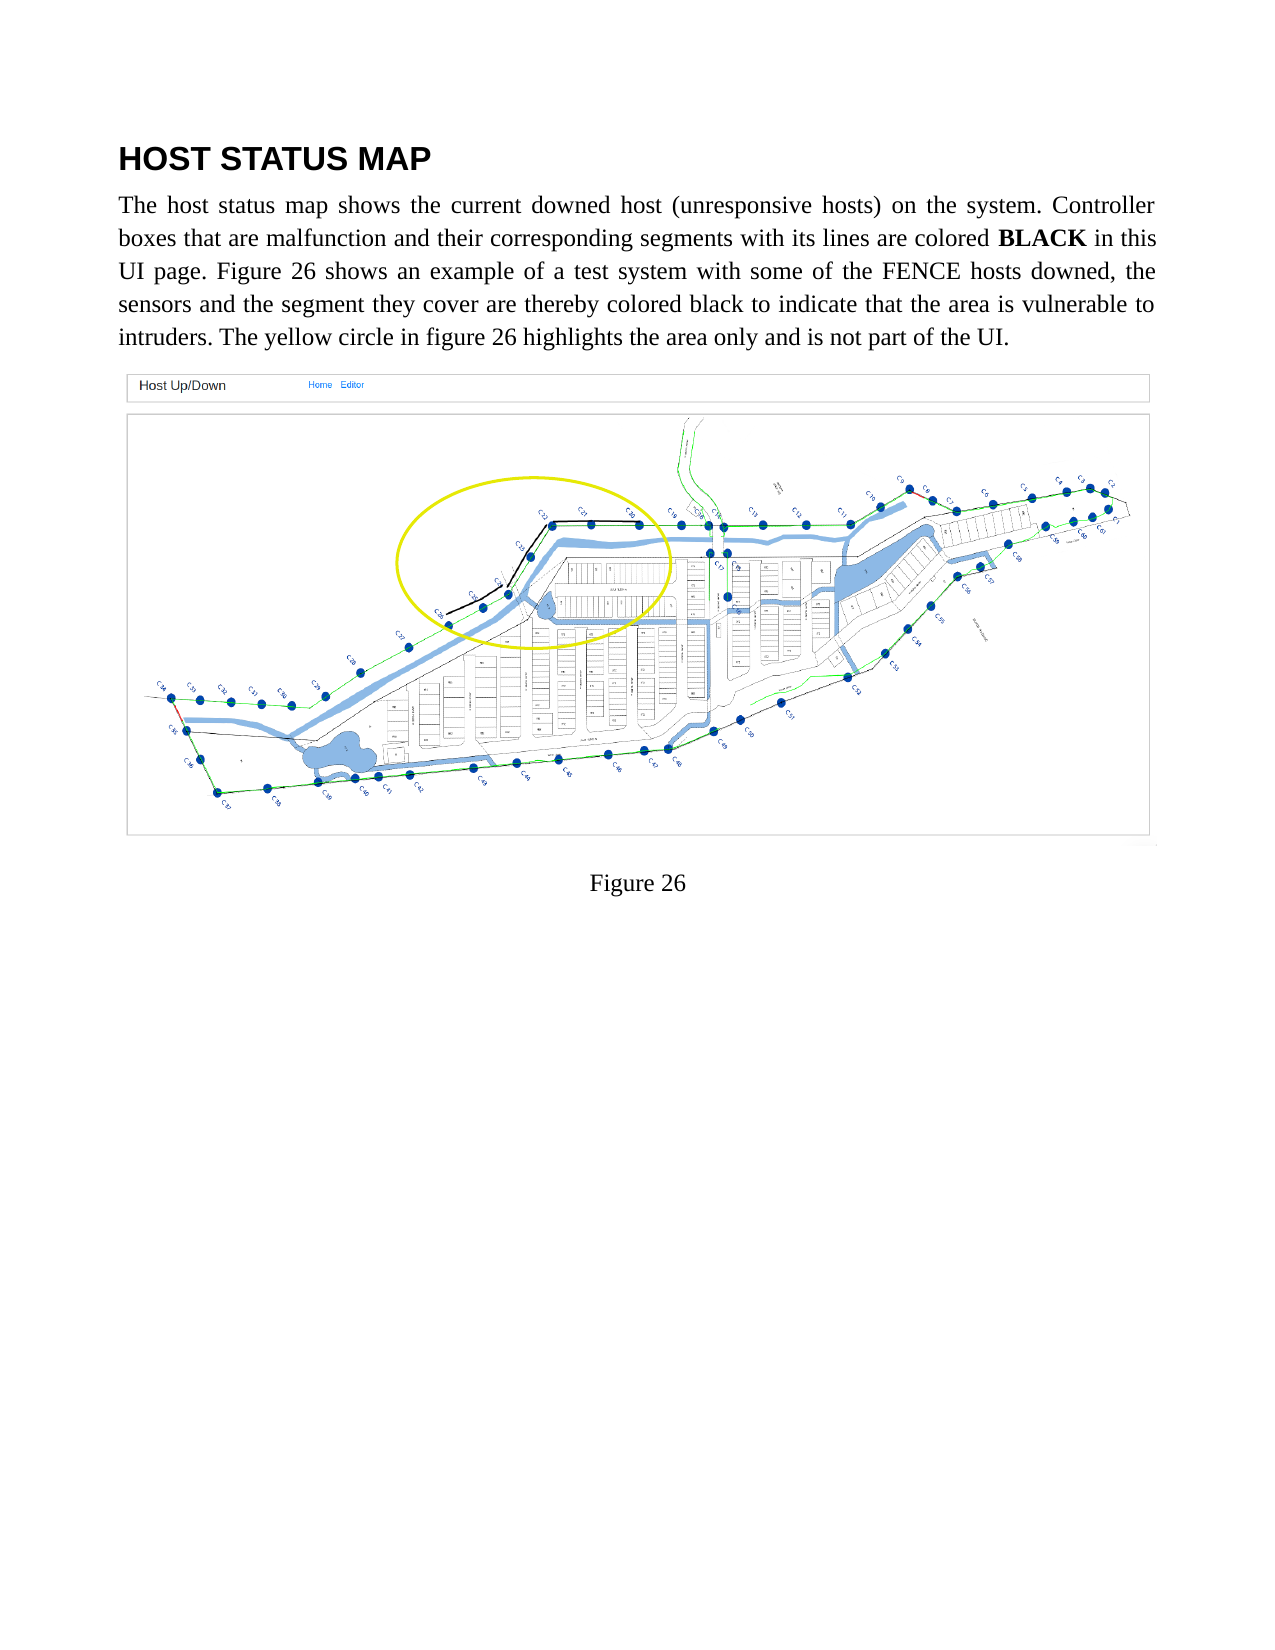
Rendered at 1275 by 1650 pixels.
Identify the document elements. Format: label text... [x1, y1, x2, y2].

text The host status map shows the current downed host (unresponsive hosts) on the system. Controller boxes that are malfunction and their corresponding segments with its lines are colored BLACK in this UI page. Figure 26 shows an example of a test system with some of the FENCE hosts downed, the sensors and the segment they cover are thereby colored black to indicate that the area is vulnerable to intruders. The yellow circle in figure 26 highlights the area only and is not part of the UI. [118, 190, 1157, 351]
picture [118, 369, 1157, 846]
text Figure 26 [118, 846, 1157, 897]
subtitle HOST STATUS MAP [118, 139, 1157, 177]
